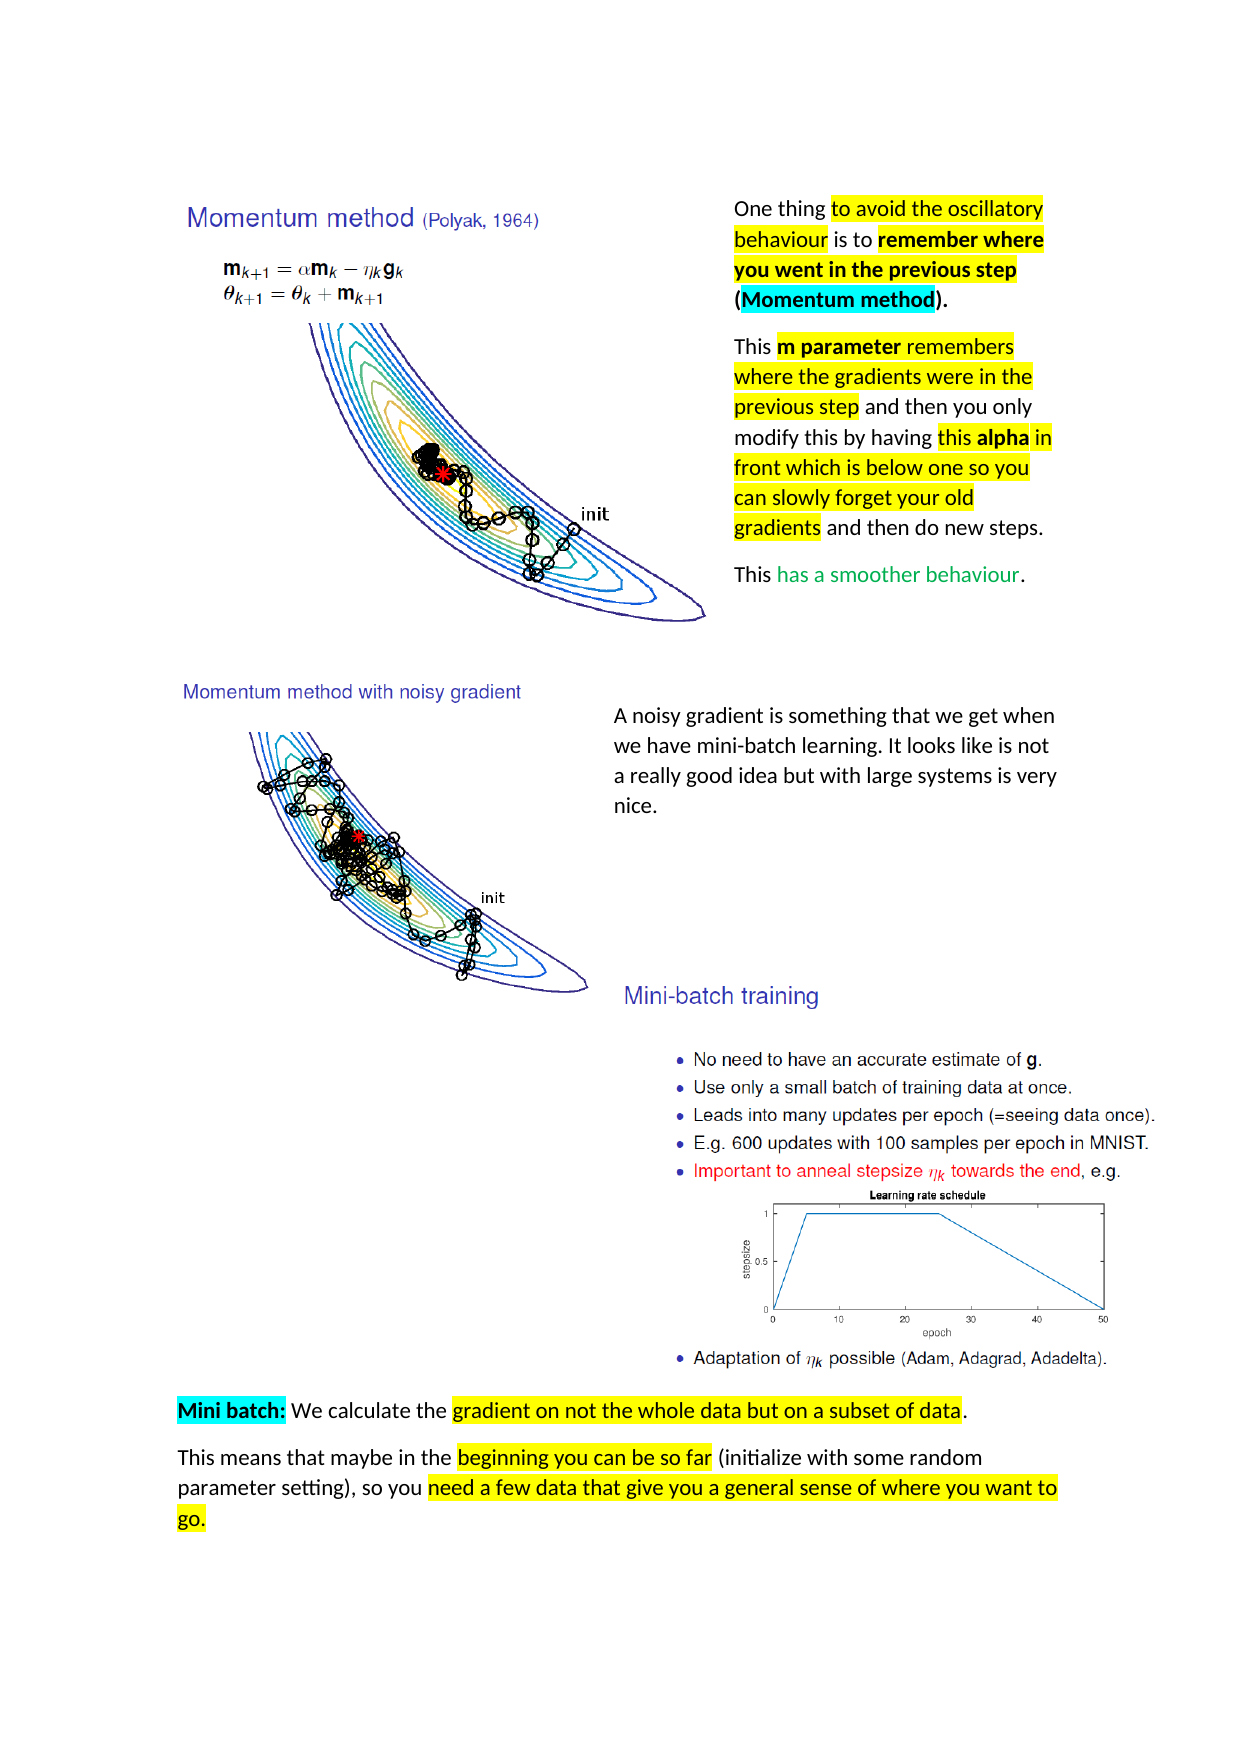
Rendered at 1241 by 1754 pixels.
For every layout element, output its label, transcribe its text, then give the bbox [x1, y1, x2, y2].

text This has a smoother behaviour. [716, 560, 1063, 588]
text One thing to avoid the oscillatory behaviour is to remember where you went in the previous step (Momentum method). [177, 194, 1063, 313]
picture [178, 676, 595, 997]
text This m parameter remembers where the gradients were in the previous step and then you only modify this by having this alpha in front which is below one so you can slowly forget your old gradients and then do new steps. [716, 332, 1063, 541]
text This means that maybe in the beginning you can be so far (initialize with some random parameter setting), so you need a few data that give you a general sense of where you want to go. [177, 1443, 1063, 1532]
picture [177, 195, 716, 636]
text A noisy gradient is something that we get when we have mini-batch learning. It looks like is not a really good idea but with large systems is very nice. [595, 701, 1063, 819]
picture [614, 978, 1158, 1376]
